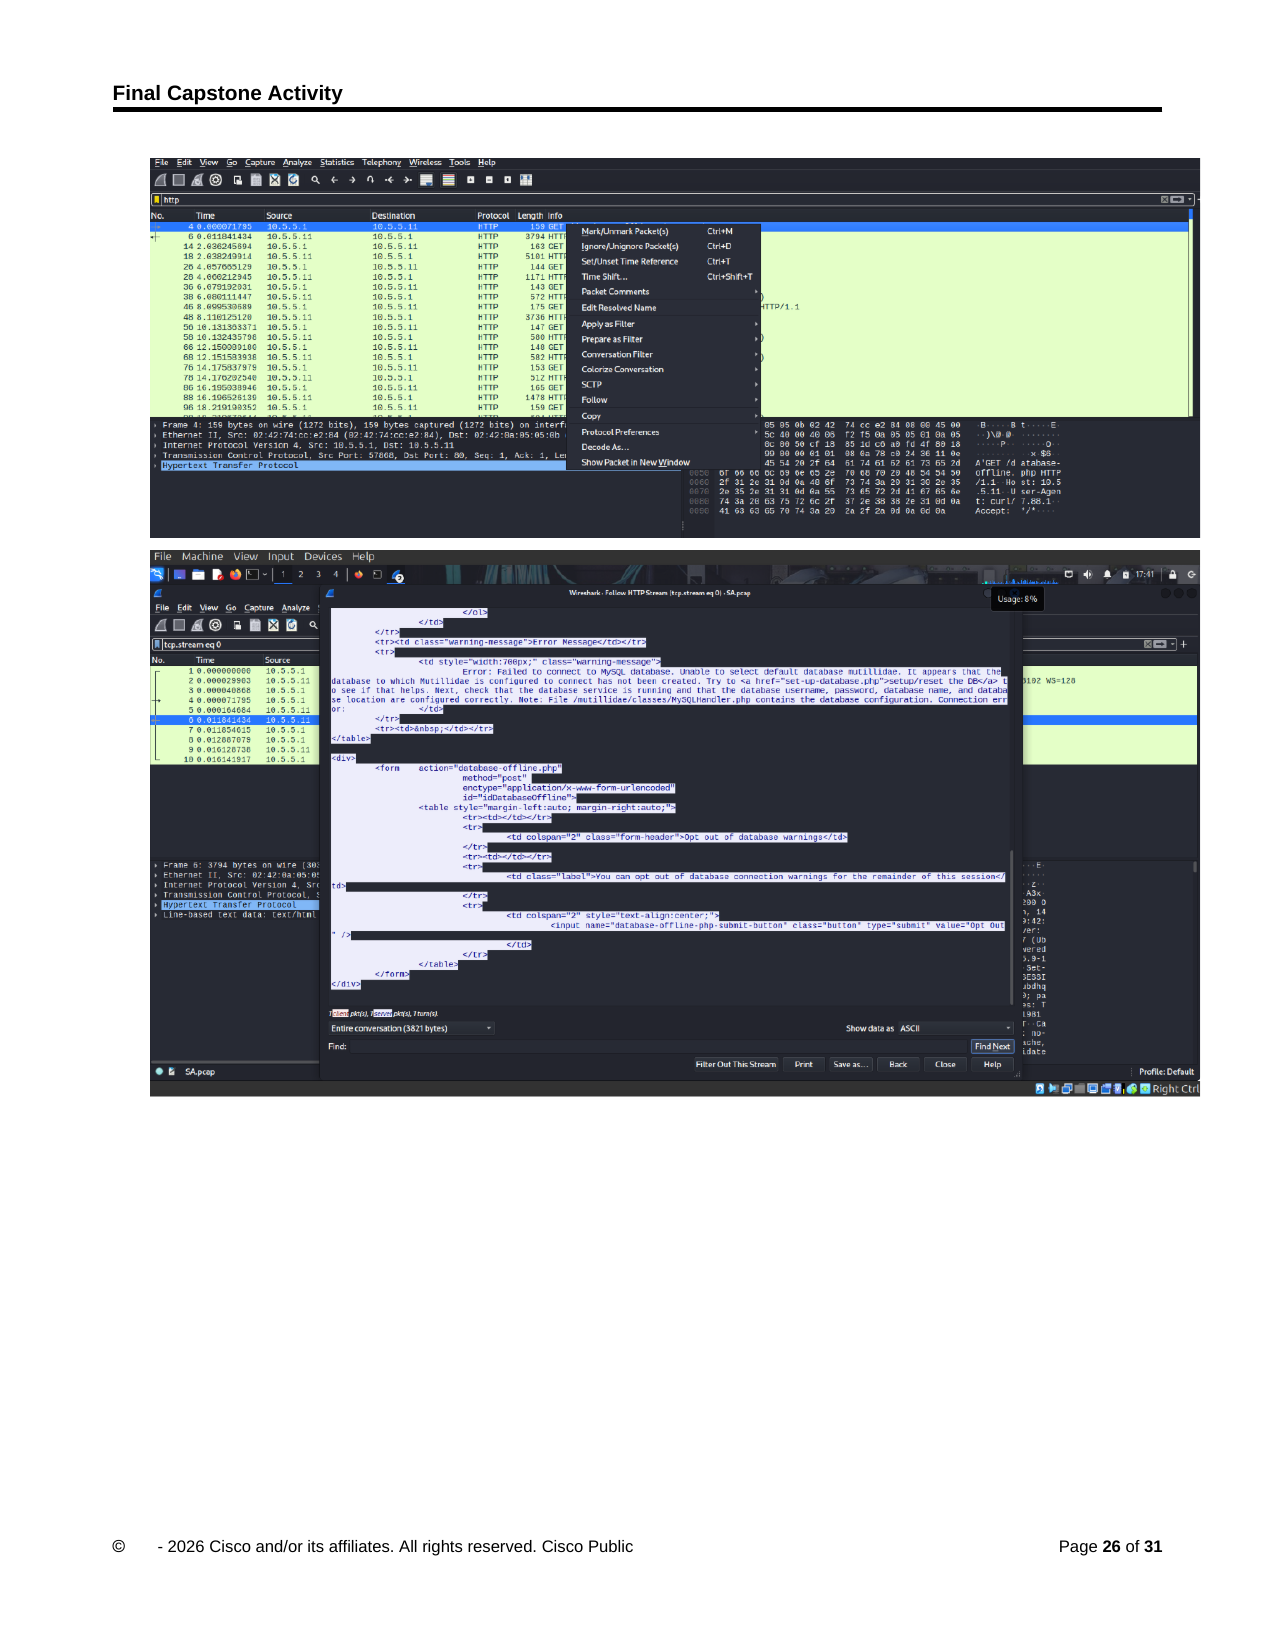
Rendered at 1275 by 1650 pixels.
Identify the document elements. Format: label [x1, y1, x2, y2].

picture [150, 158, 1200, 538]
picture [150, 550, 1200, 1101]
